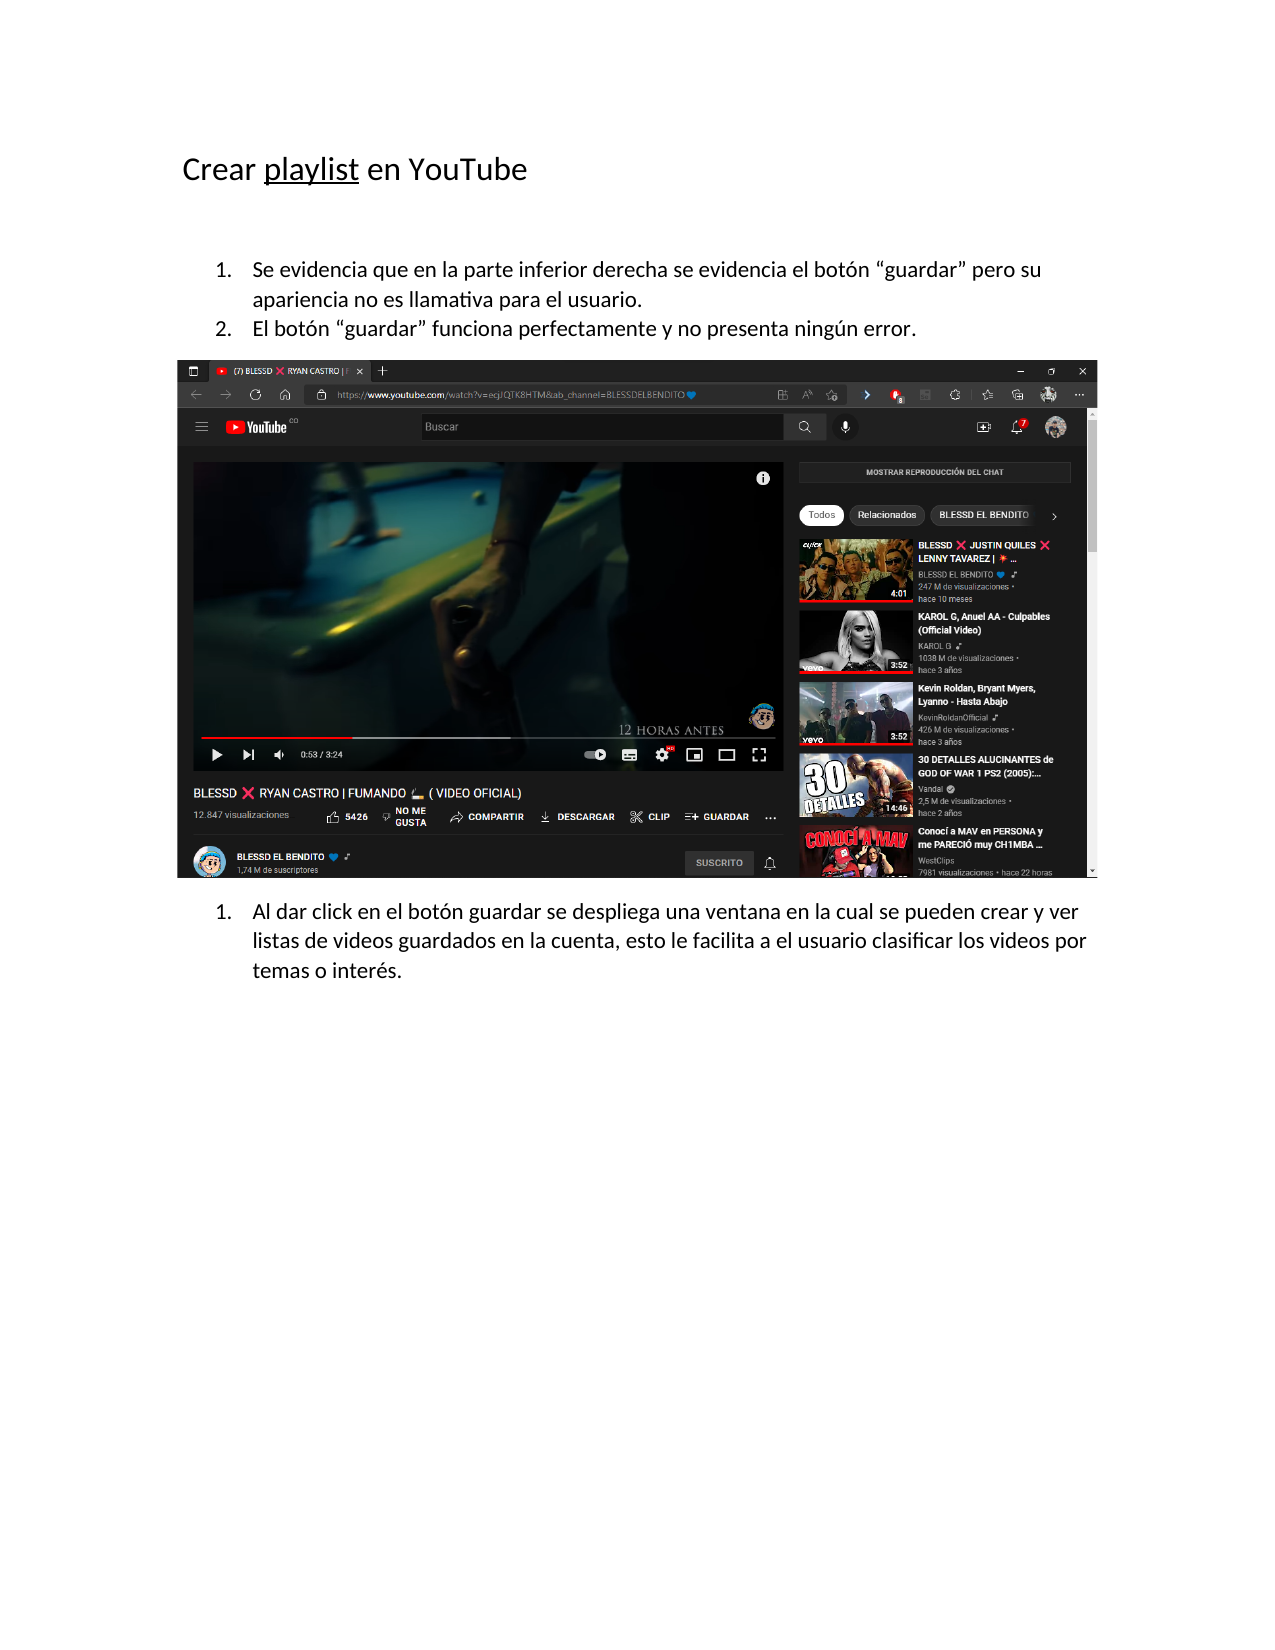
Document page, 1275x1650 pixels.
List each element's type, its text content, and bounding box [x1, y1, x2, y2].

text Crear playlist en YouTube [177, 148, 1098, 188]
list Se evidencia que en la parte inferior derecha se evidencia el botón “guardar” pero su apariencia no es llamativa para el usuario. [215, 255, 1098, 313]
list El botón “guardar” funciona perfectamente y no presenta ningún error. [215, 314, 1098, 342]
list Al dar click en el botón guardar se despliega una ventana en la cual se pueden crear y ver listas de videos guardados en la cuenta, esto le facilita a el usuario clasificar los videos por temas o interés. [215, 897, 1098, 984]
picture [177, 360, 1098, 878]
